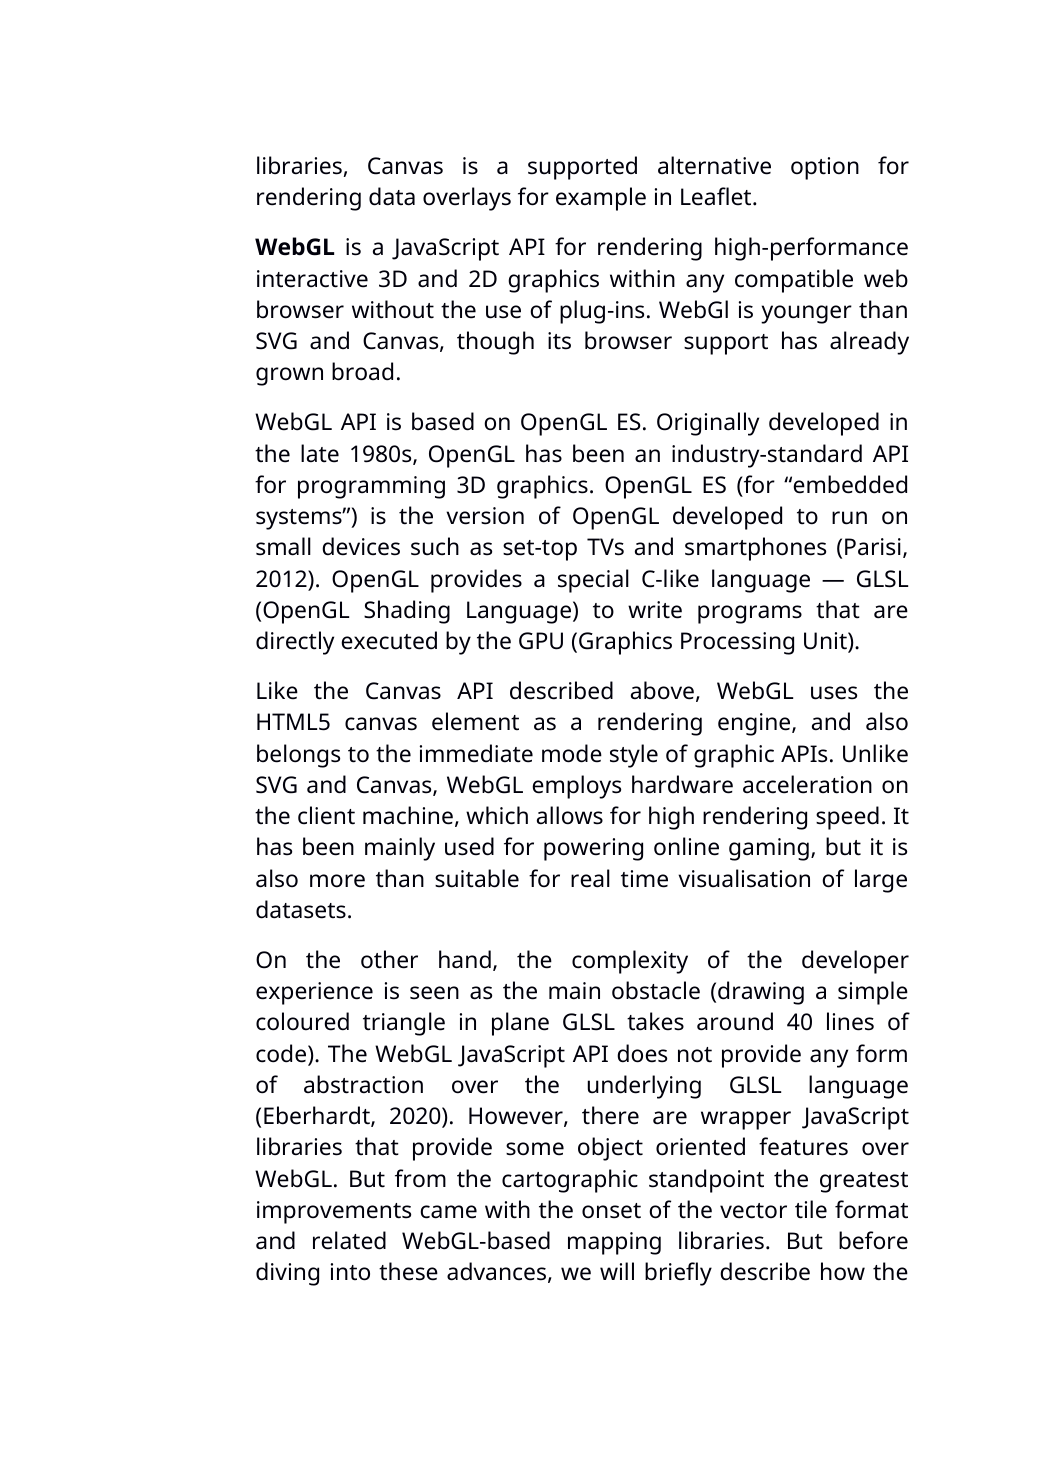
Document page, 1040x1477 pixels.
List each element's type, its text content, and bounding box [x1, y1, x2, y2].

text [255, 150, 910, 212]
text WebGL is a JavaScript API for rendering high-performance interactive 3D and 2D graphics within any compatible web browser without the use of plug-ins. WebGl is younger than SVG and Canvas, though its browser support has already grown broad. [255, 231, 910, 387]
text Like the Canvas API described above, WebGL uses the HTML5 canvas element as a rendering engine, and also belongs to the immediate mode style of graphic APIs. Unlike SVG and Canvas, WebGL employs hardware acceleration on the client machine, which allows for high rendering speed. It has been mainly used for powering online gaming, but it is also more than suitable for real time visualisation of large datasets. [255, 675, 910, 925]
text WebGL API is based on OpenGL ES. Originally developed in the late 1980s, OpenGL has been an industry-standard API for programming 3D graphics. OpenGL ES (for “embedded systems”) is the version of OpenGL developed to run on small devices such as set-top TVs and smartphones (Parisi, 2012). OpenGL provides a special C-like language — GLSL (OpenGL Shading Language) to write programs that are directly executed by the GPU (Graphics Processing Unit). [255, 406, 910, 656]
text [255, 944, 910, 1287]
